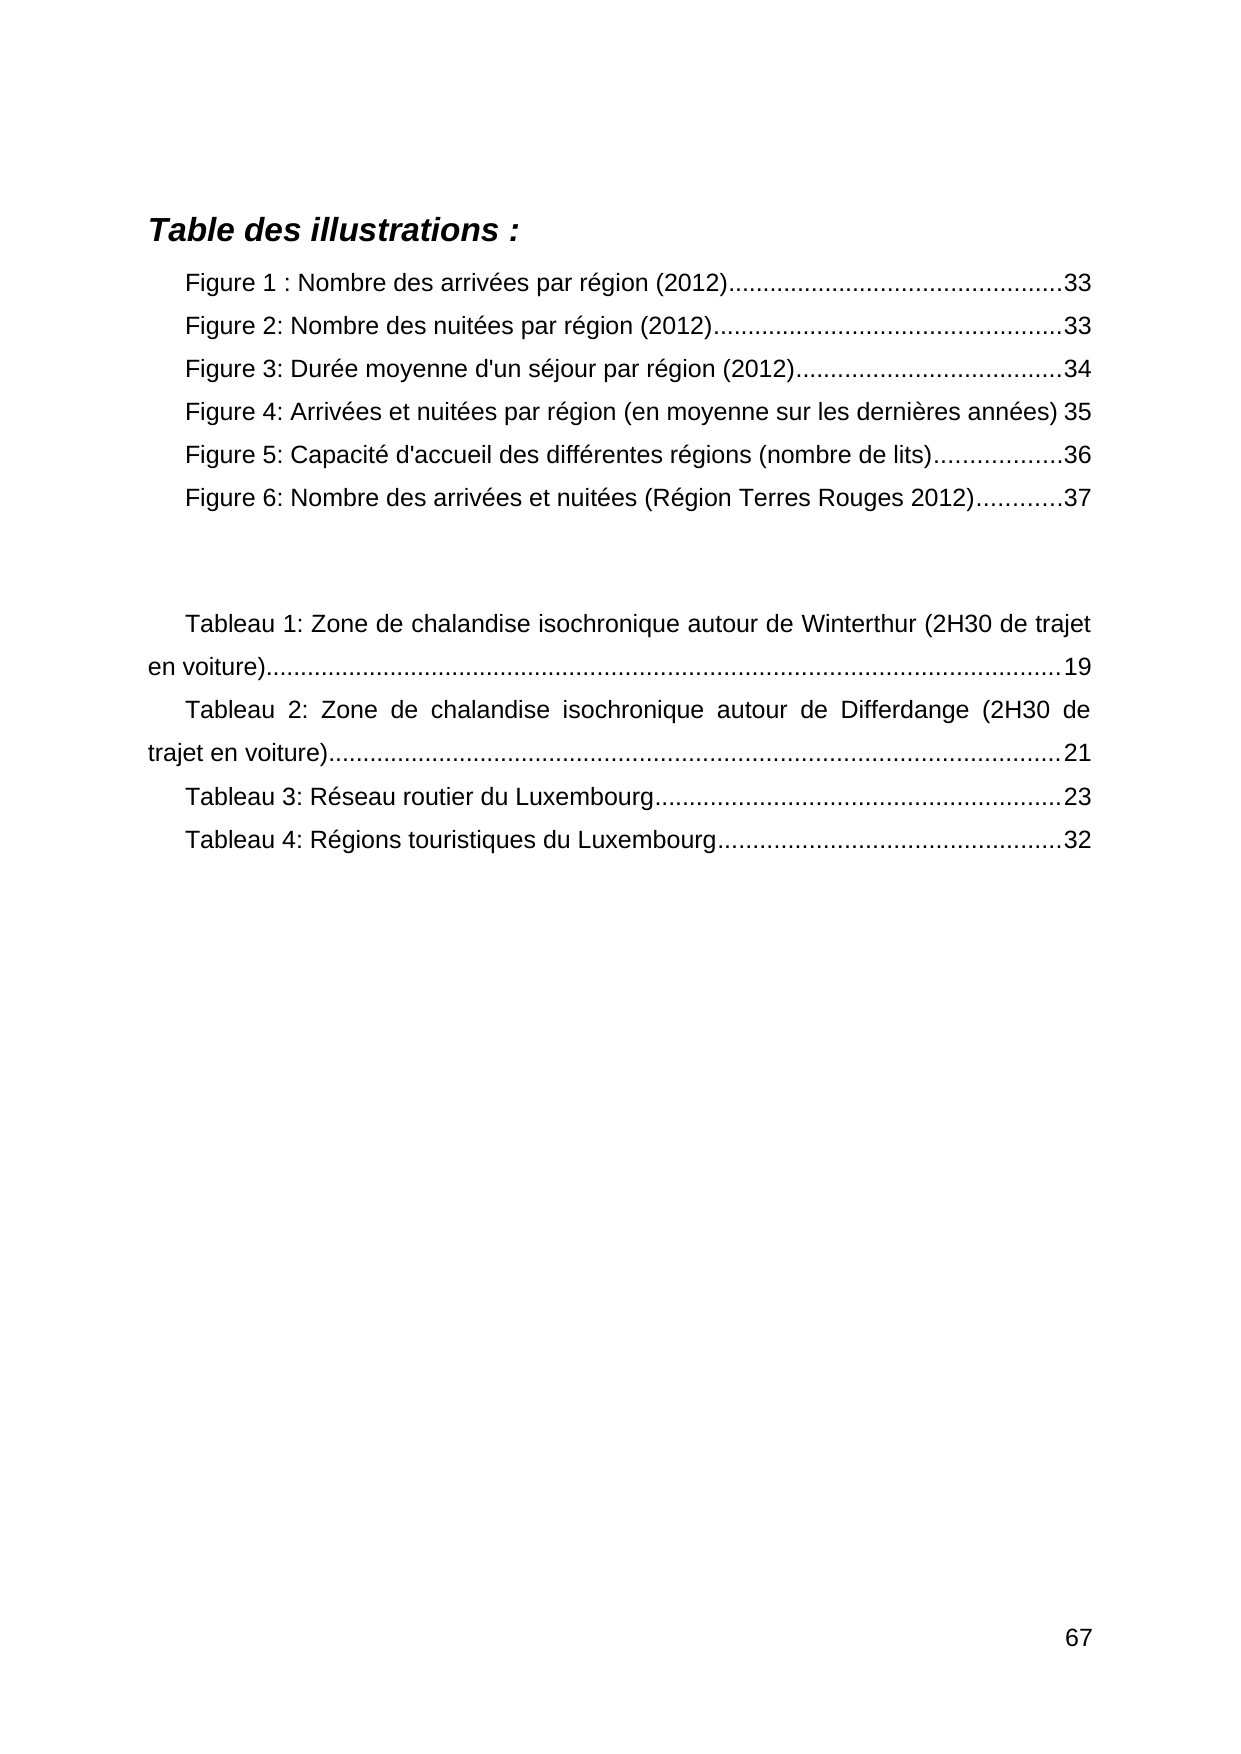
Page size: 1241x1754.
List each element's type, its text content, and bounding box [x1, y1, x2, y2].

text Tableau 2: Zone de chalandise isochronique autour de Differdange (2H30 de trajet en voiture) 21 [148, 695, 1093, 767]
text Tableau 4: Régions touristiques du Luxembourg 32 [148, 824, 1093, 853]
text Figure 4: Arrivées et nuitées par région (en moyenne sur les dernières années) 35 [148, 397, 1093, 426]
text Figure 5: Capacité d'accueil des différentes régions (nombre de lits) 36 [148, 440, 1093, 469]
text Figure 1 : Nombre des arrivées par région (2012) 33 [148, 268, 1093, 296]
subtitle Table des illustrations : [148, 210, 1093, 248]
text Figure 3: Durée moyenne d'un séjour par région (2012) 34 [148, 354, 1093, 383]
text Tableau 1: Zone de chalandise isochronique autour de Winterthur (2H30 de trajet en voiture) 19 [148, 609, 1093, 681]
text Figure 2: Nombre des nuitées par région (2012) 33 [148, 311, 1093, 339]
text Tableau 3: Réseau routier du Luxembourg 23 [148, 781, 1093, 810]
text Figure 6: Nombre des arrivées et nuitées (Région Terres Rouges 2012) 37 [148, 483, 1093, 512]
